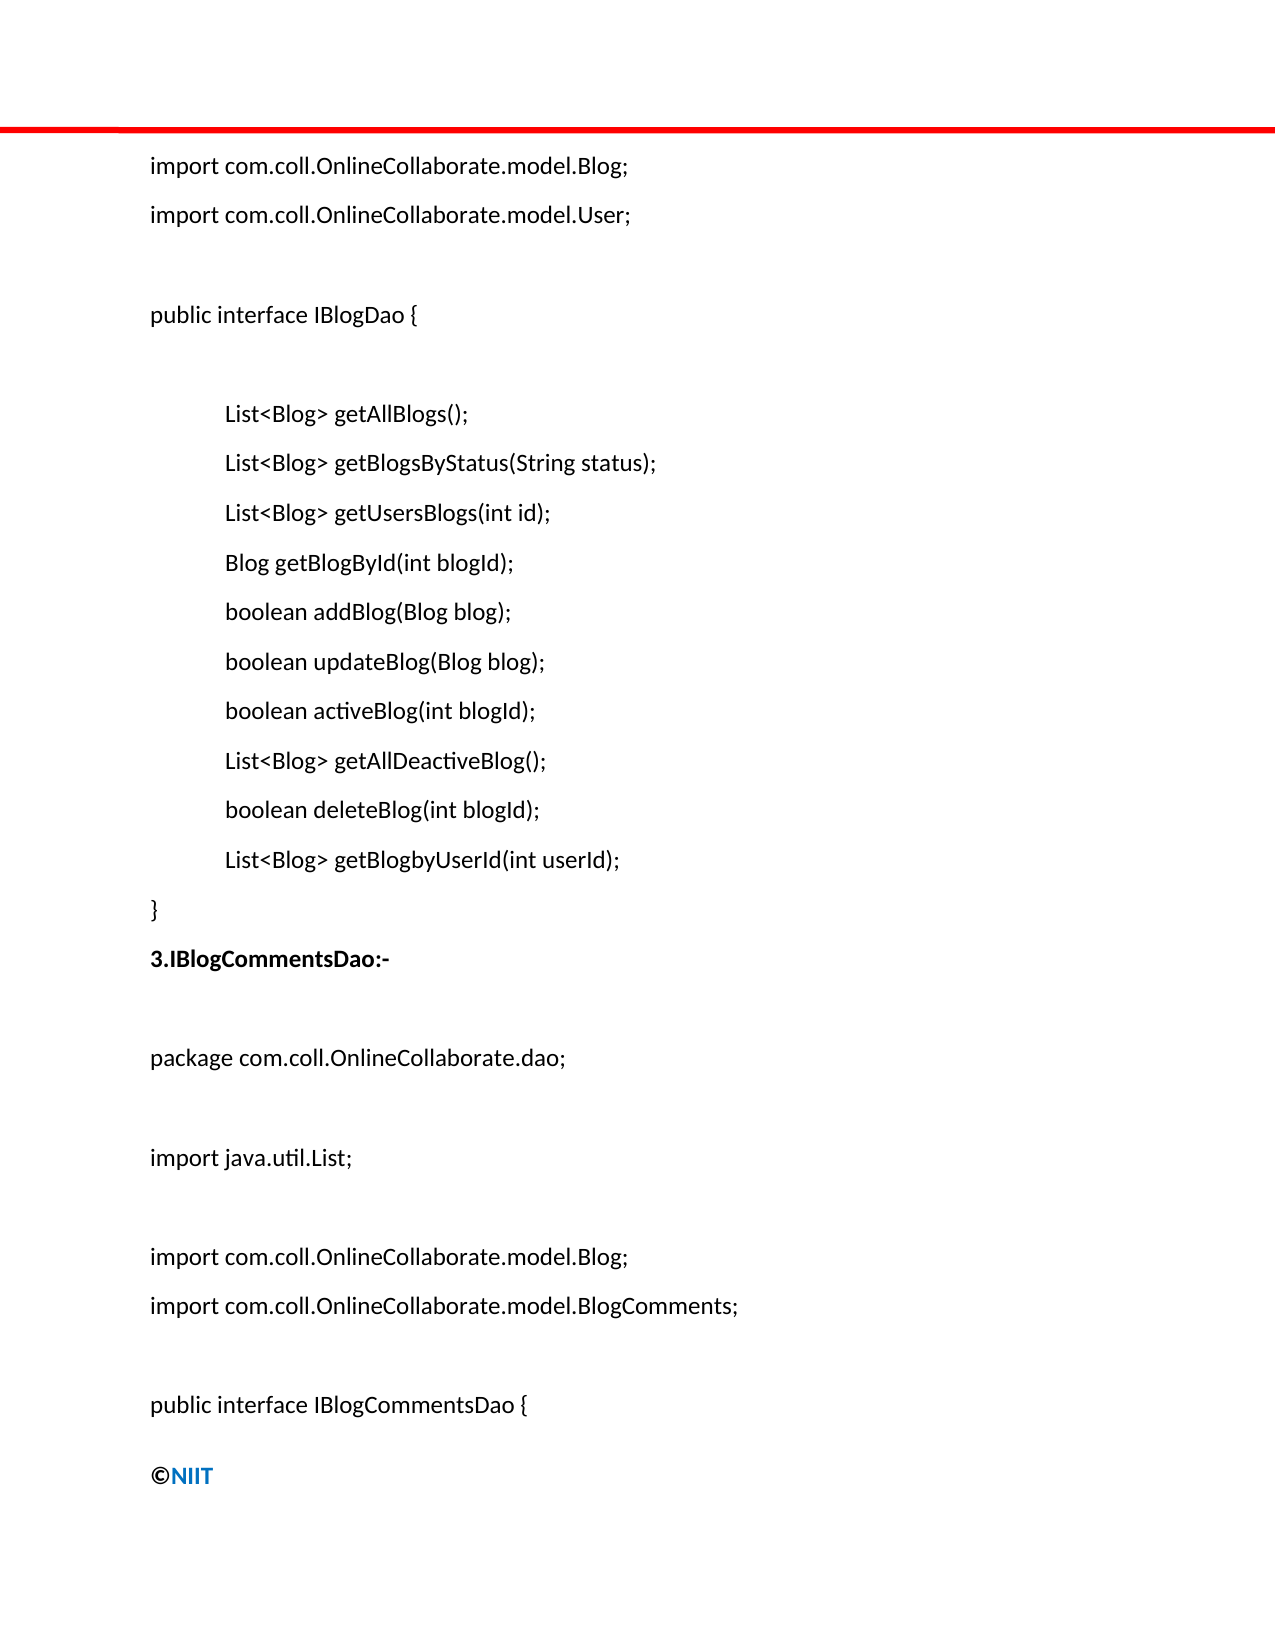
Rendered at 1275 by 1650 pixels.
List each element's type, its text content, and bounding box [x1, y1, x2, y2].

text List<Blog> getAllBlogs(); [150, 398, 1125, 428]
text package com.coll.OnlineCollaborate.dao; [150, 1042, 1125, 1073]
text import com.coll.OnlineCollaborate.model.BlogComments; [150, 1290, 1125, 1321]
text Blog getBlogById(int blogId); [150, 547, 1125, 577]
text boolean deleteBlog(int blogId); [150, 794, 1125, 825]
text import com.coll.OnlineCollaborate.model.Blog; [150, 1241, 1125, 1271]
text import com.coll.OnlineCollaborate.model.Blog; [150, 150, 1125, 181]
text 3.IBlogCommentsDao:- [150, 943, 1125, 974]
text boolean addBlog(Blog blog); [150, 596, 1125, 627]
text public interface IBlogDao { [150, 299, 1125, 329]
text List<Blog> getBlogsByStatus(String status); [150, 447, 1125, 478]
text import java.util.List; [150, 1142, 1125, 1172]
text List<Blog> getBlogbyUserId(int userId); [150, 844, 1125, 875]
text boolean activeBlog(int blogId); [150, 695, 1125, 726]
text boolean updateBlog(Blog blog); [150, 646, 1125, 676]
text List<Blog> getAllDeactiveBlog(); [150, 745, 1125, 776]
text public interface IBlogCommentsDao { [150, 1389, 1125, 1420]
text import com.coll.OnlineCollaborate.model.User; [150, 199, 1125, 230]
text List<Blog> getUsersBlogs(int id); [150, 497, 1125, 528]
text } [150, 894, 1125, 924]
